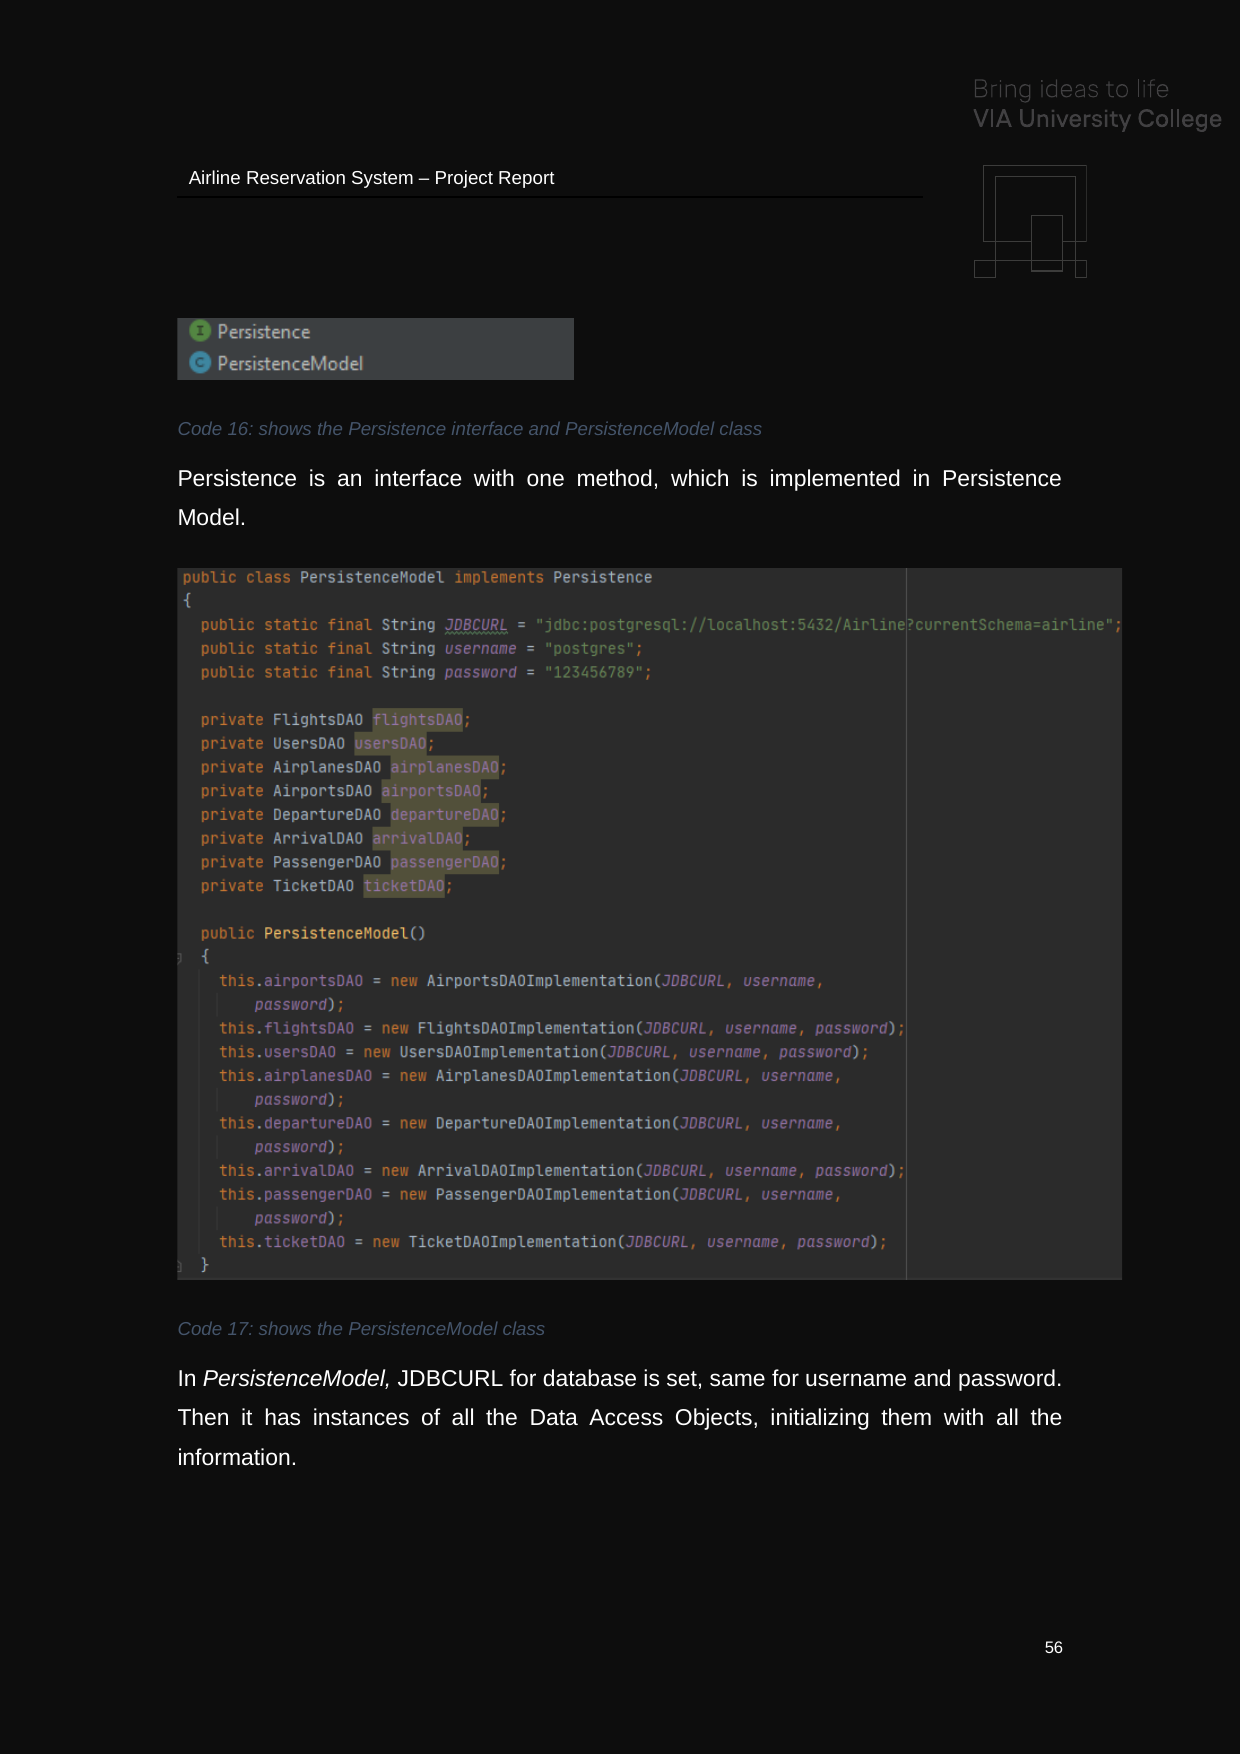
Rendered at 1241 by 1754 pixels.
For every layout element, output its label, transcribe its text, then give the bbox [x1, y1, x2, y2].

text Code 17: shows the PersistenceModel class [177, 1318, 1063, 1339]
picture [177, 568, 1123, 1280]
text Code 16: shows the Persistence interface and PersistenceModel class [177, 418, 1063, 439]
text In PersistenceModel, JDBCURL for database is set, same for username and password. Then it has instances of all the Data Access Objects, initializing them with all the information. [177, 1364, 1063, 1470]
picture [177, 318, 574, 380]
text Persistence is an interface with one method, which is implemented in Persistence Model. [177, 464, 1063, 530]
